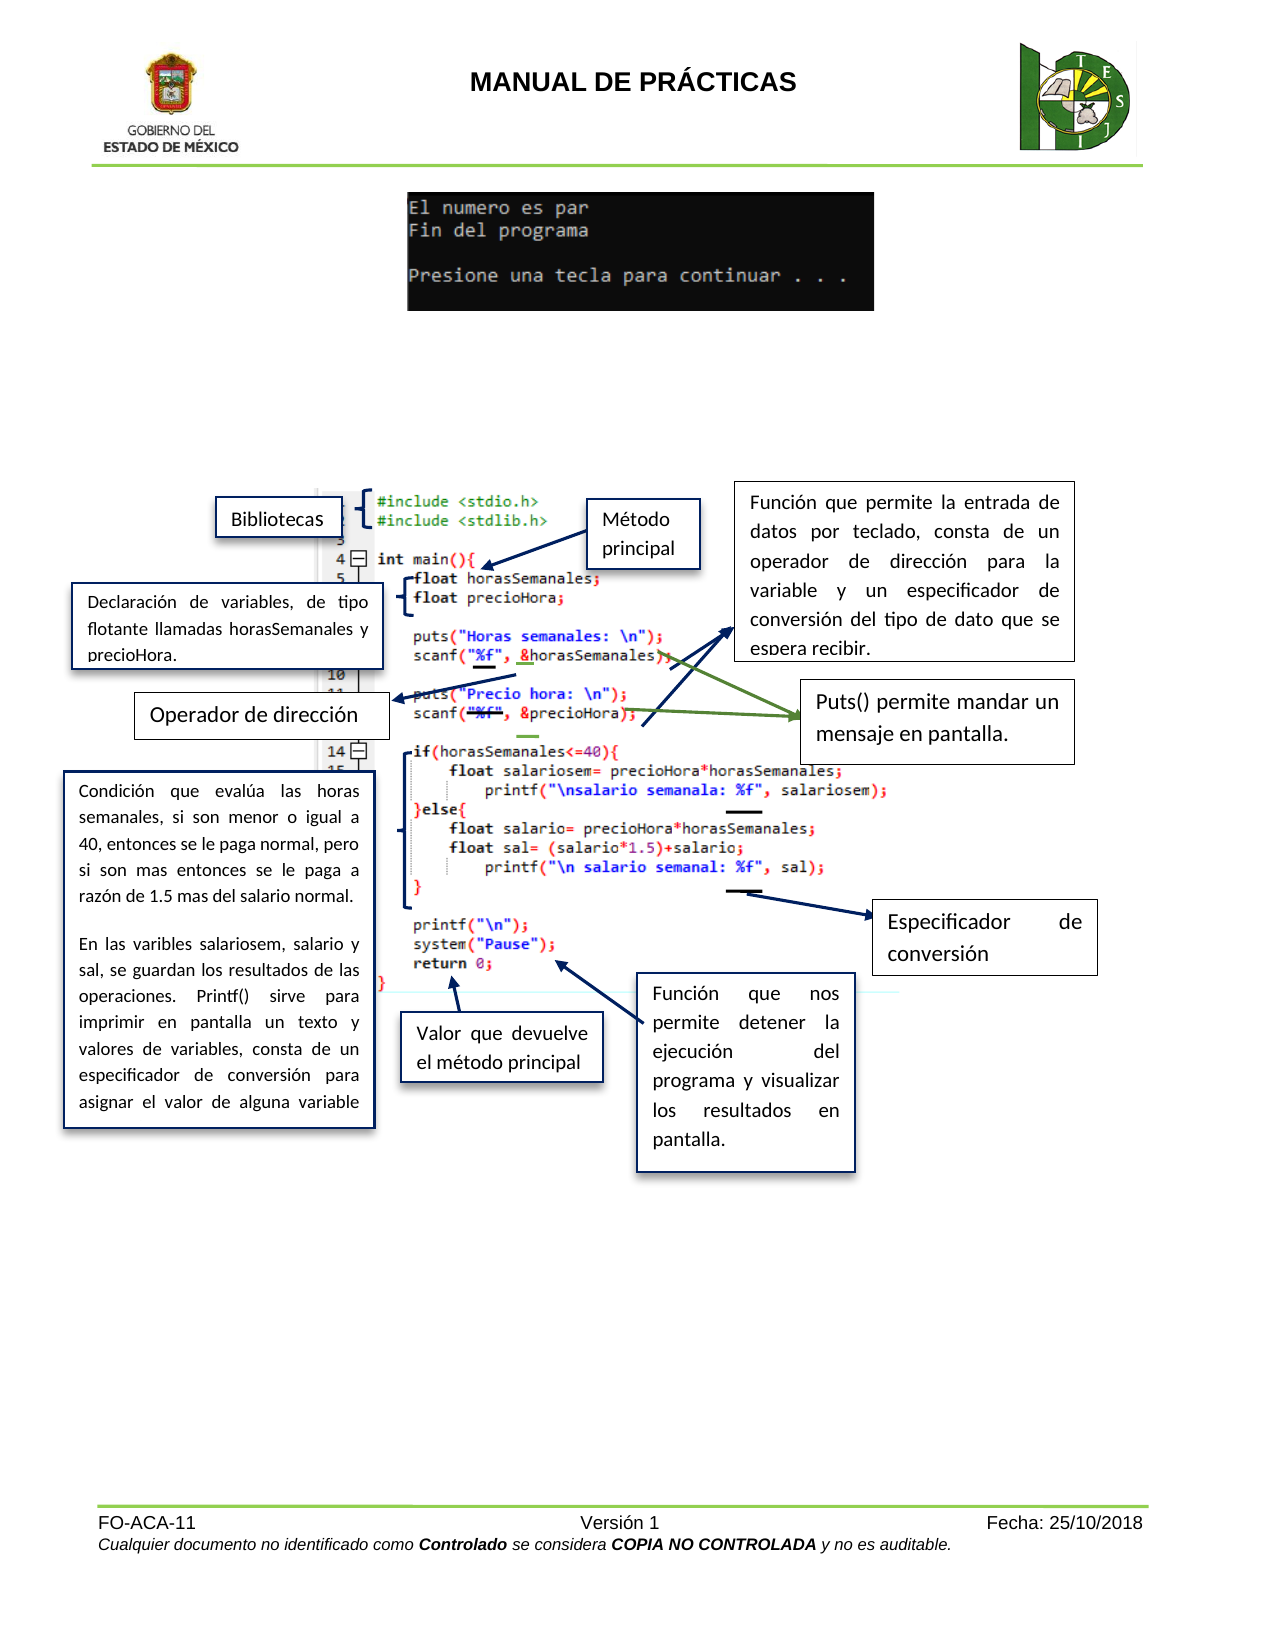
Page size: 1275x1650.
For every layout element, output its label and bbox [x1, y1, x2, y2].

picture [661, 671, 787, 714]
picture [698, 630, 900, 712]
picture [95, 42, 241, 161]
picture [313, 488, 900, 993]
picture [1018, 41, 1137, 157]
picture [407, 192, 875, 311]
picture [686, 645, 711, 665]
